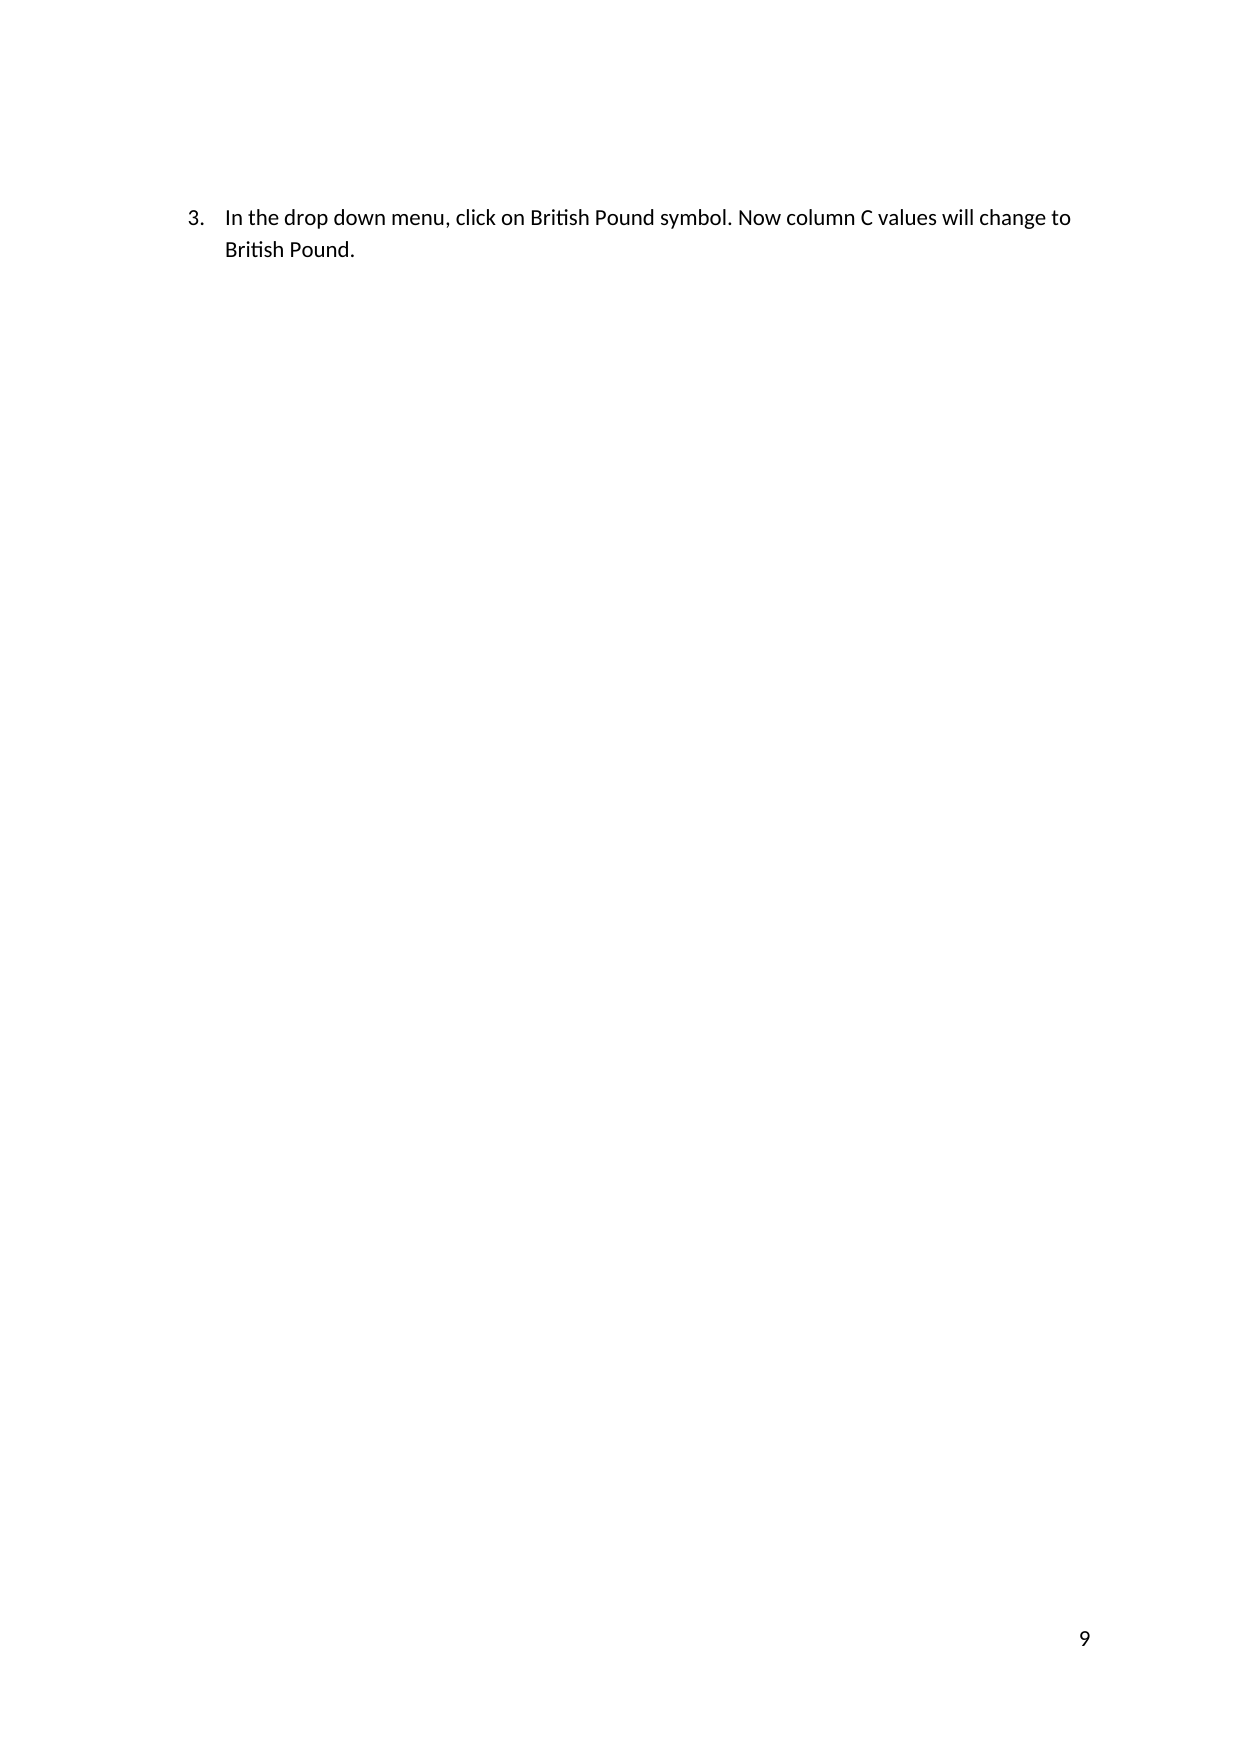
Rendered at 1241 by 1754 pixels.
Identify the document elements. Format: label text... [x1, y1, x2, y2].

list In the drop down menu, click on British Pound symbol. Now column C values will change to British Pound. [187, 203, 1090, 263]
